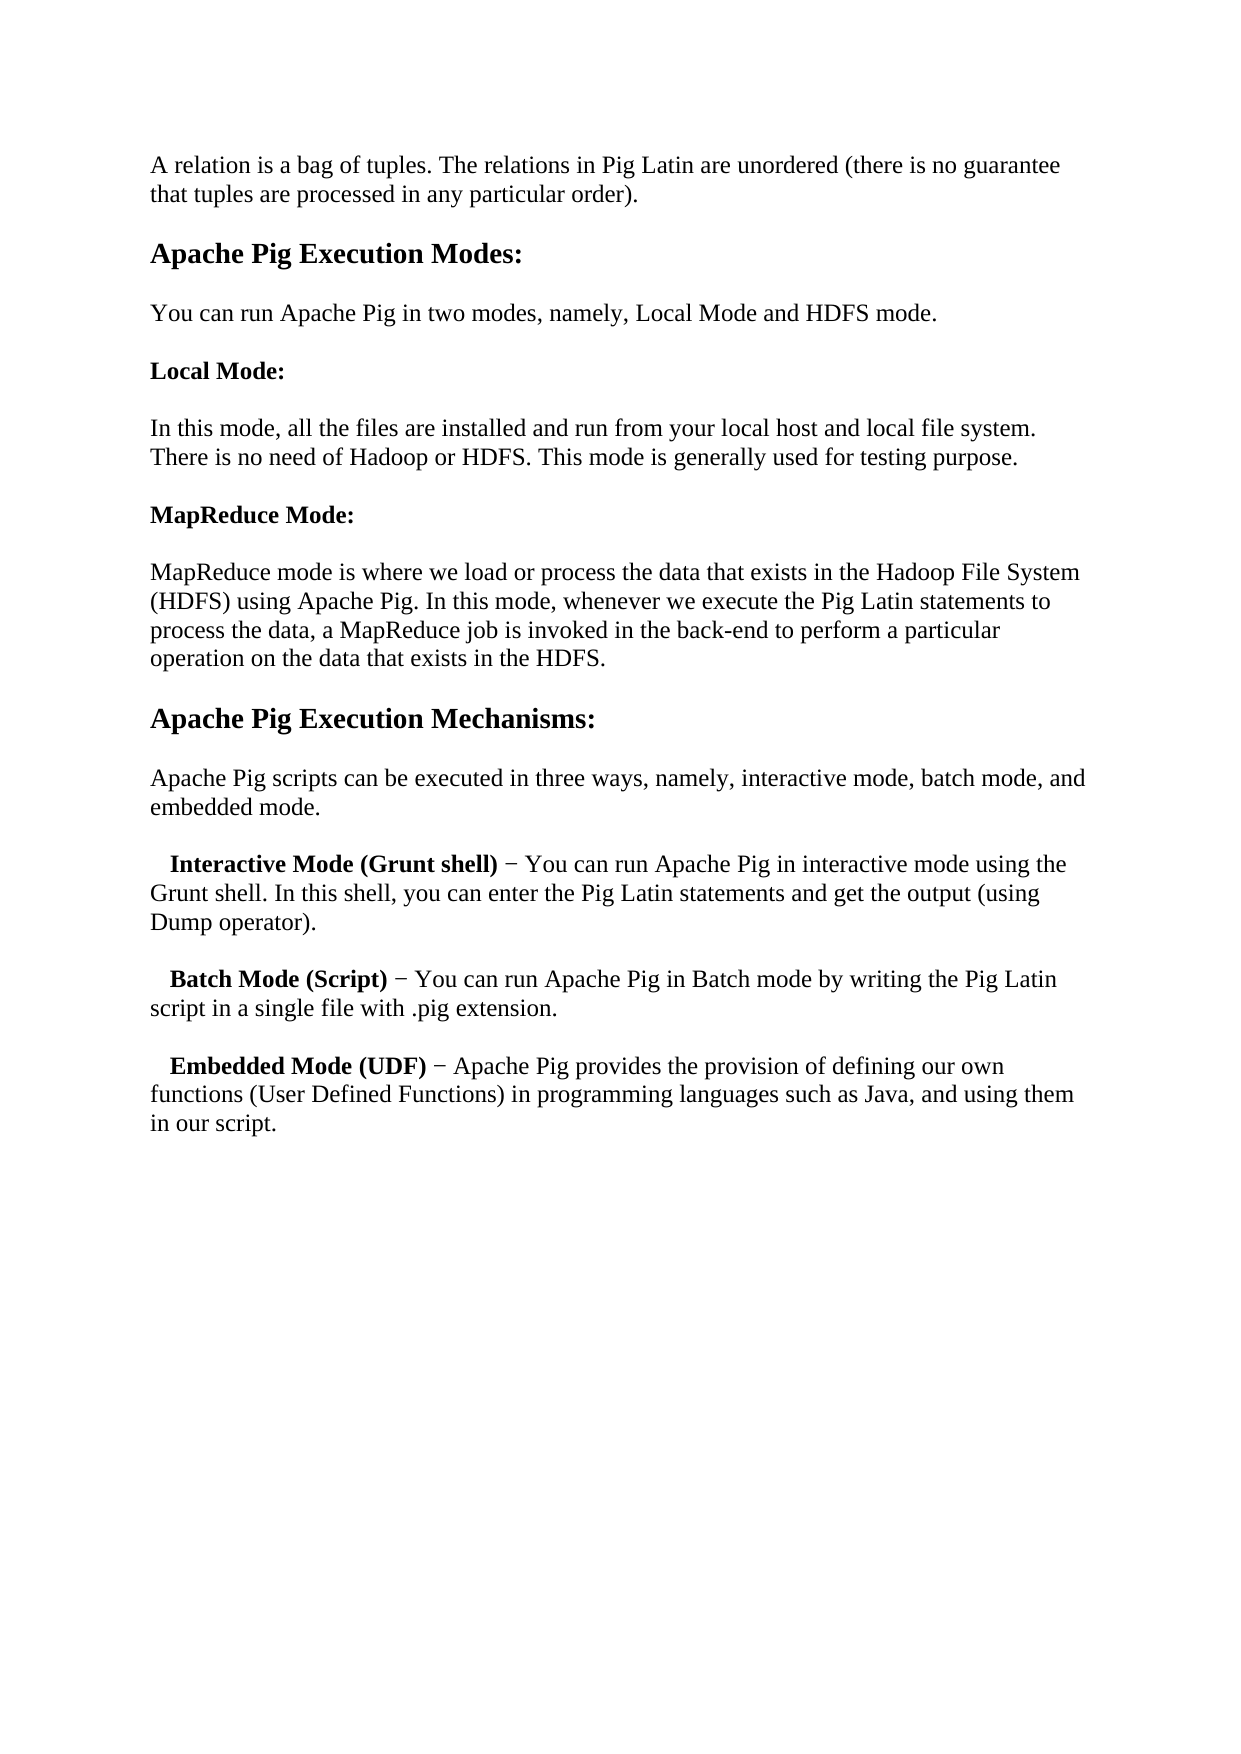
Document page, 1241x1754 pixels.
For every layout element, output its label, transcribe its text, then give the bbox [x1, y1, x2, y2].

text embedded mode. [150, 792, 1090, 821]
text Apache Pig Execution Modes: [150, 236, 1090, 270]
text Interactive Mode (Grunt shell) − You can run Apache Pig in interactive mode using the Grunt shell. In this shell, you can enter the Pig Latin statements and get the output (using Dump operator). [150, 849, 1090, 936]
text Apache Pig Execution Mechanisms: [150, 701, 1090, 734]
text MapReduce mode is where we load or process the data that exists in the Hadoop File System [150, 557, 1090, 586]
text You can run Apache Pig in two modes, namely, Local Mode and HDFS mode. [150, 298, 1090, 327]
text Embedded Mode (UDF) − Apache Pig provides the provision of defining our own functions (User Defined Functions) in programming languages such as Java, and using them in our script. [150, 1051, 1090, 1137]
text process the data, a MapReduce job is invoked in the back-end to perform a particular operation on the data that exists in the HDFS. [150, 615, 1090, 672]
text Batch Mode (Script) − You can run Apache Pig in Batch mode by writing the Pig Latin script in a single file with .pig extension. [150, 964, 1090, 1022]
text In this mode, all the files are installed and run from your local host and local file system. There is no need of Hadoop or HDFS. This mode is generally used for testing purpose. [150, 413, 1090, 471]
text A relation is a bag of tuples. The relations in Pig Latin are unordered (there is no guarantee that tuples are processed in any particular order). [150, 150, 1090, 207]
text MapReduce Mode: [150, 500, 1090, 528]
text (HDFS) using Apache Pig. In this mode, whenever we execute the Pig Latin statements to [150, 586, 1090, 615]
text Local Mode: [150, 356, 1090, 385]
text Apache Pig scripts can be executed in three ways, namely, interactive mode, batch mode, and [150, 763, 1090, 792]
